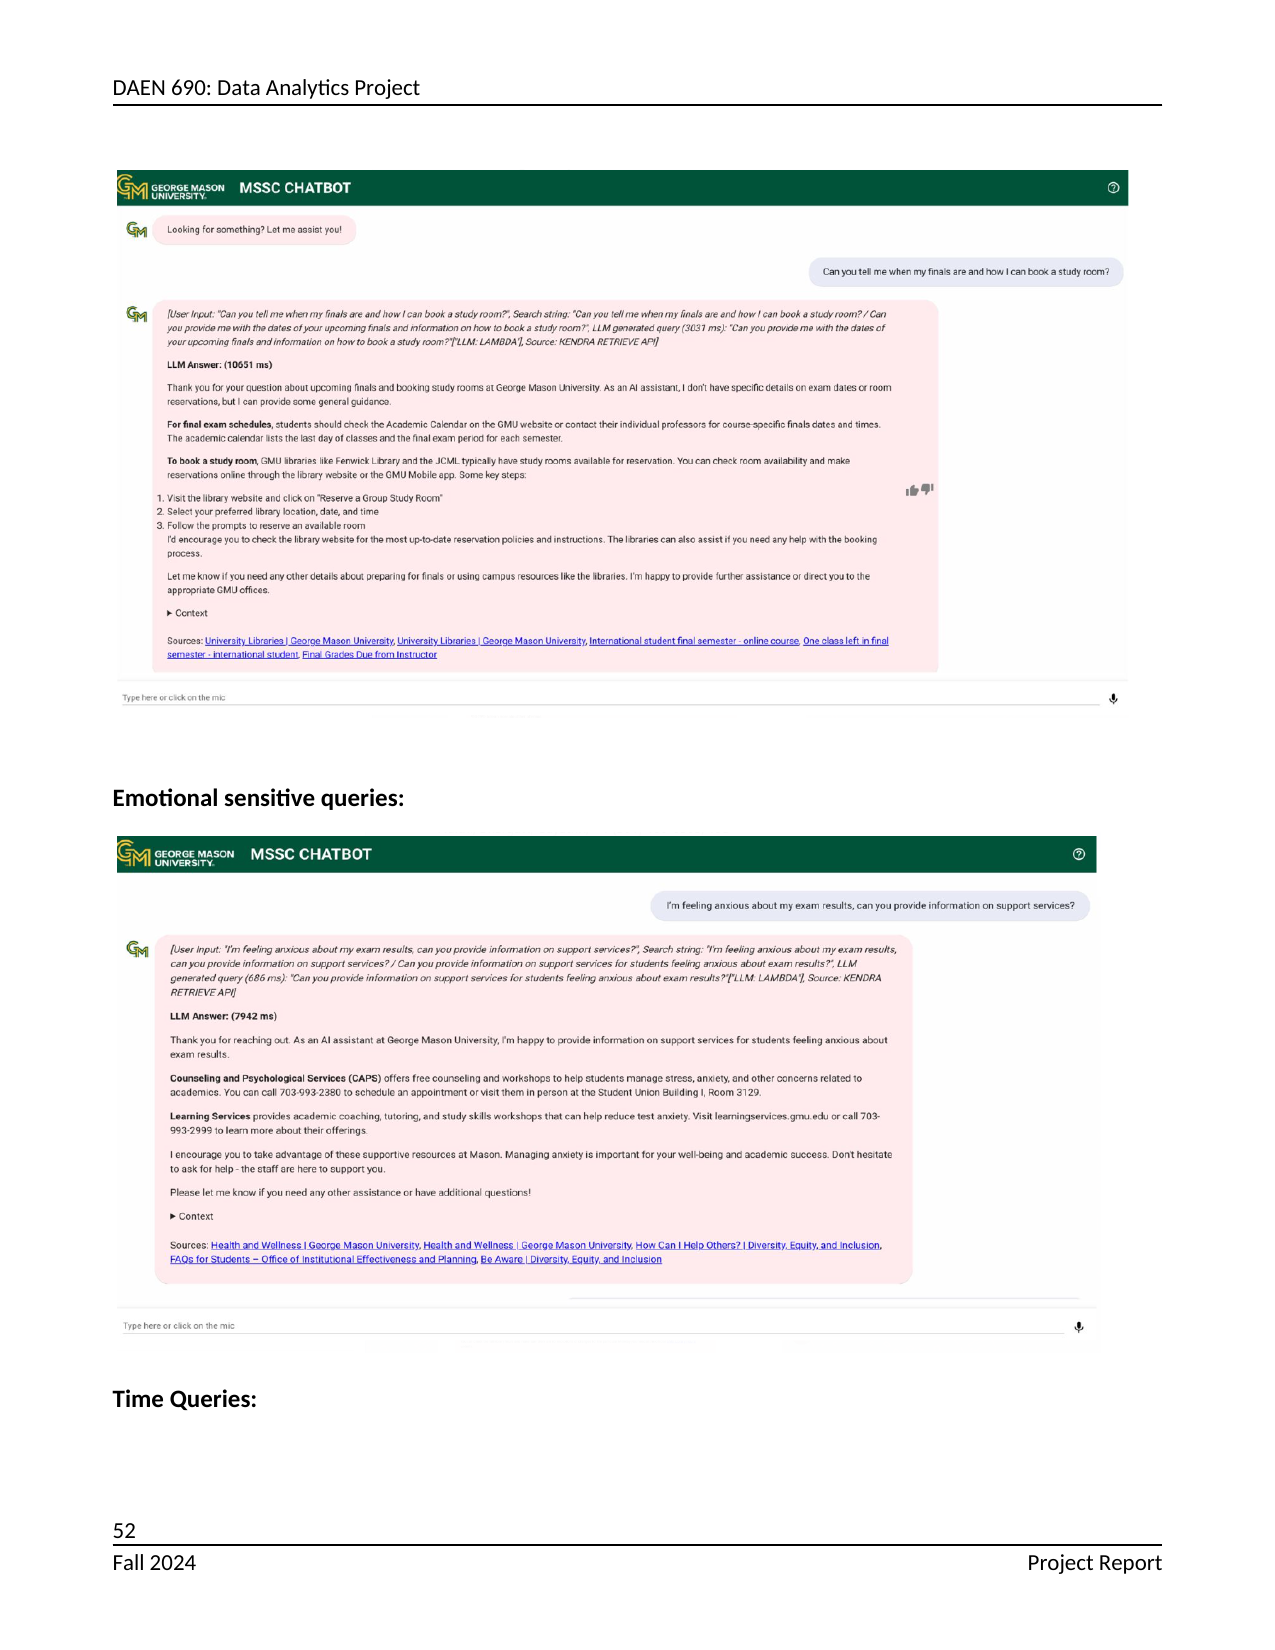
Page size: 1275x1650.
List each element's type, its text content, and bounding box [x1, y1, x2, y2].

picture [116, 169, 1128, 717]
text Emotional sensitive queries: [112, 284, 1162, 813]
text Time Queries: [112, 1383, 1162, 1414]
picture [116, 832, 1100, 1352]
